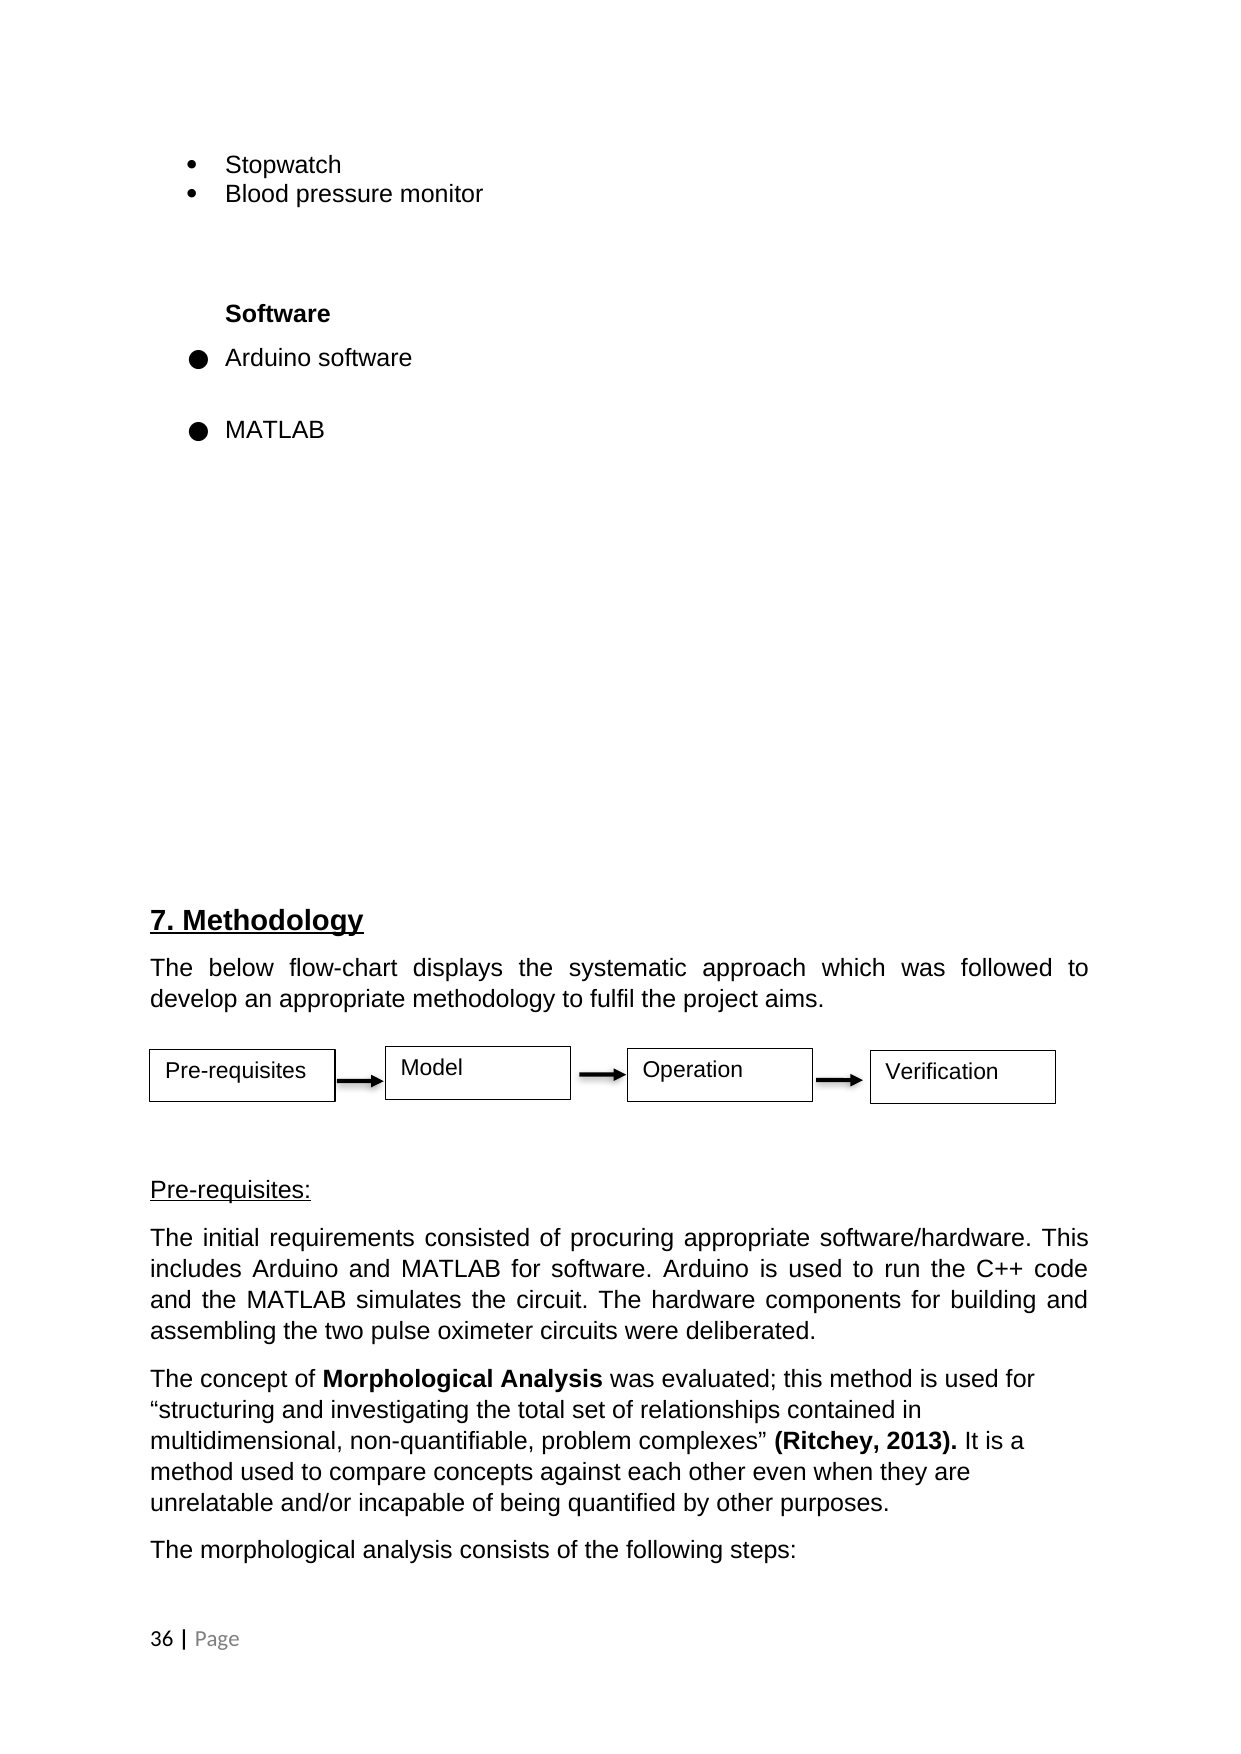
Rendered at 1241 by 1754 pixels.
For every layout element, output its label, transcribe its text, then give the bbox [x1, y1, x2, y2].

list Arduino software [187, 329, 1090, 381]
text Software [225, 298, 1090, 327]
subtitle 7. Methodology [150, 903, 1090, 936]
text The morphological analysis consists of the following steps: [150, 1535, 1090, 1564]
text The initial requirements consisted of procuring appropriate software/hardware. This includes Arduino and MATLAB for software. Arduino is used to run the C++ code and the MATLAB simulates the circuit. The hardware components for building and assembling the two pulse oximeter circuits were deliberated. [150, 1223, 1090, 1344]
title Blood pressure monitor [187, 179, 1090, 208]
text The concept of Morphological Analysis was evaluated; this method is used for “structuring and investigating the total set of relationships contained in multidimensional, non-quantifiable, problem complexes” (Ritchey, 2013). It is a method used to compare concepts against each other even when they are unrelatable and/or incapable of being quantified by other purposes. [150, 1363, 1090, 1516]
list MATLAB [187, 402, 1090, 453]
text The below flow-chart displays the systematic approach which was followed to develop an appropriate methodology to fulfil the project aims. [150, 953, 1090, 1013]
text Pre-requisites: [150, 1175, 1090, 1204]
title Stopwatch [187, 150, 1090, 179]
